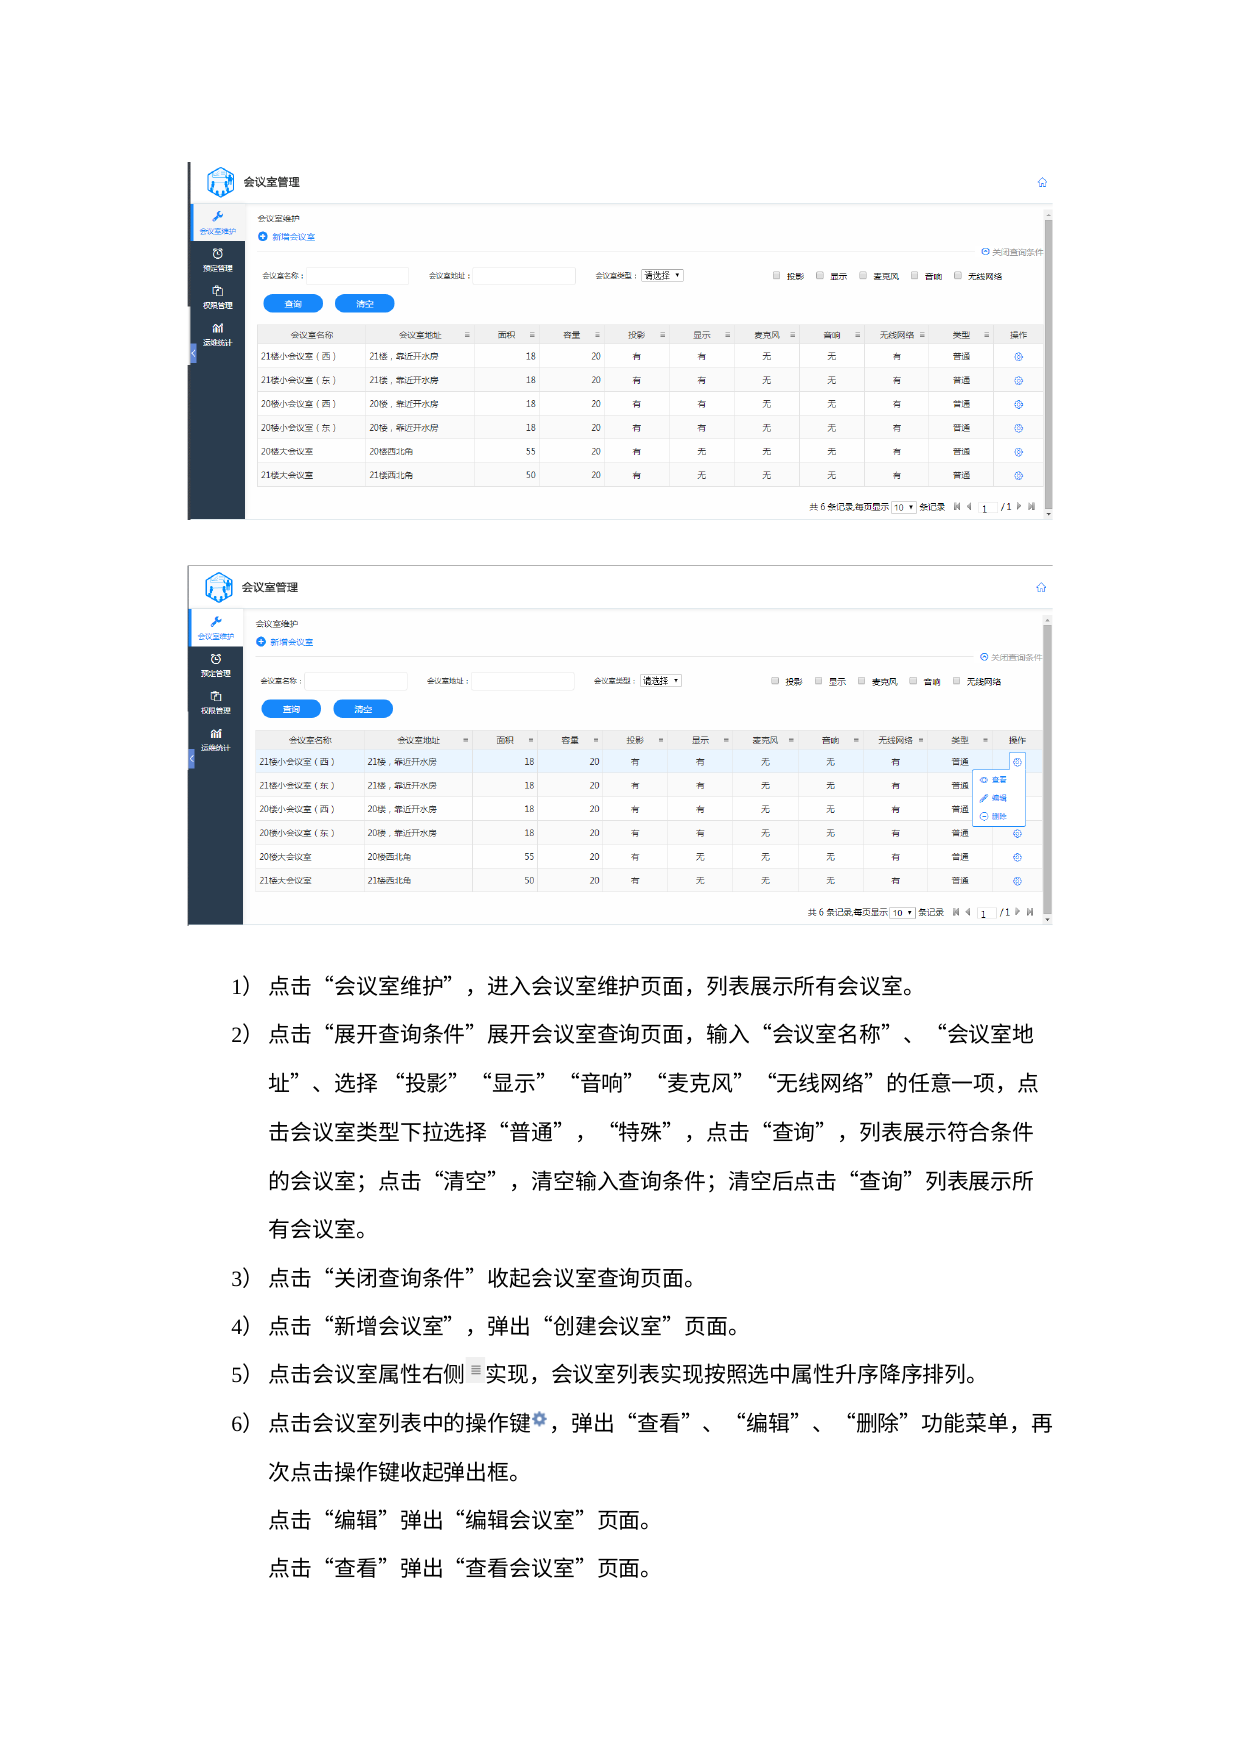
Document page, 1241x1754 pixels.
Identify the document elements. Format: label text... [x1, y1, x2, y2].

list 点击“查看”弹出“查看会议室”页面。 [269, 1551, 1053, 1583]
list 点击“会议室维护”，进入会议室维护页面，列表展示所有会议室。 [231, 969, 1053, 1001]
picture [531, 1407, 550, 1432]
picture [465, 1357, 486, 1383]
picture [187, 565, 1053, 926]
list 点击“编辑”弹出“编辑会议室”页面。 [269, 1502, 1053, 1535]
list 点击“新增会议室”，弹出“创建会议室”页面。 [231, 1309, 1053, 1341]
list 点击会议室属性右侧实现，会议室列表实现按照选中属性升序降序排列。 [231, 1357, 1053, 1389]
picture [187, 162, 1053, 520]
list 点击会议室列表中的操作键，弹出“查看”、“编辑”、“删除”功能菜单，再次点击操作键收起弹出框。 [231, 1405, 1053, 1487]
list 点击“展开查询条件”展开会议室查询页面，输入“会议室名称”、“会议室地址”、选择 “投影”“显示”“音响”“麦克风”“无线网络”的任意一项，点击会议室类型下拉选择“普通”，“特殊”，点击“查询”，列表展示符合条件的会议室；点击“清空”，清空输入查询条件；清空后点击“查询”列表展示所有会议室。 [231, 1017, 1053, 1244]
list 点击“关闭查询条件”收起会议室查询页面。 [231, 1260, 1053, 1293]
